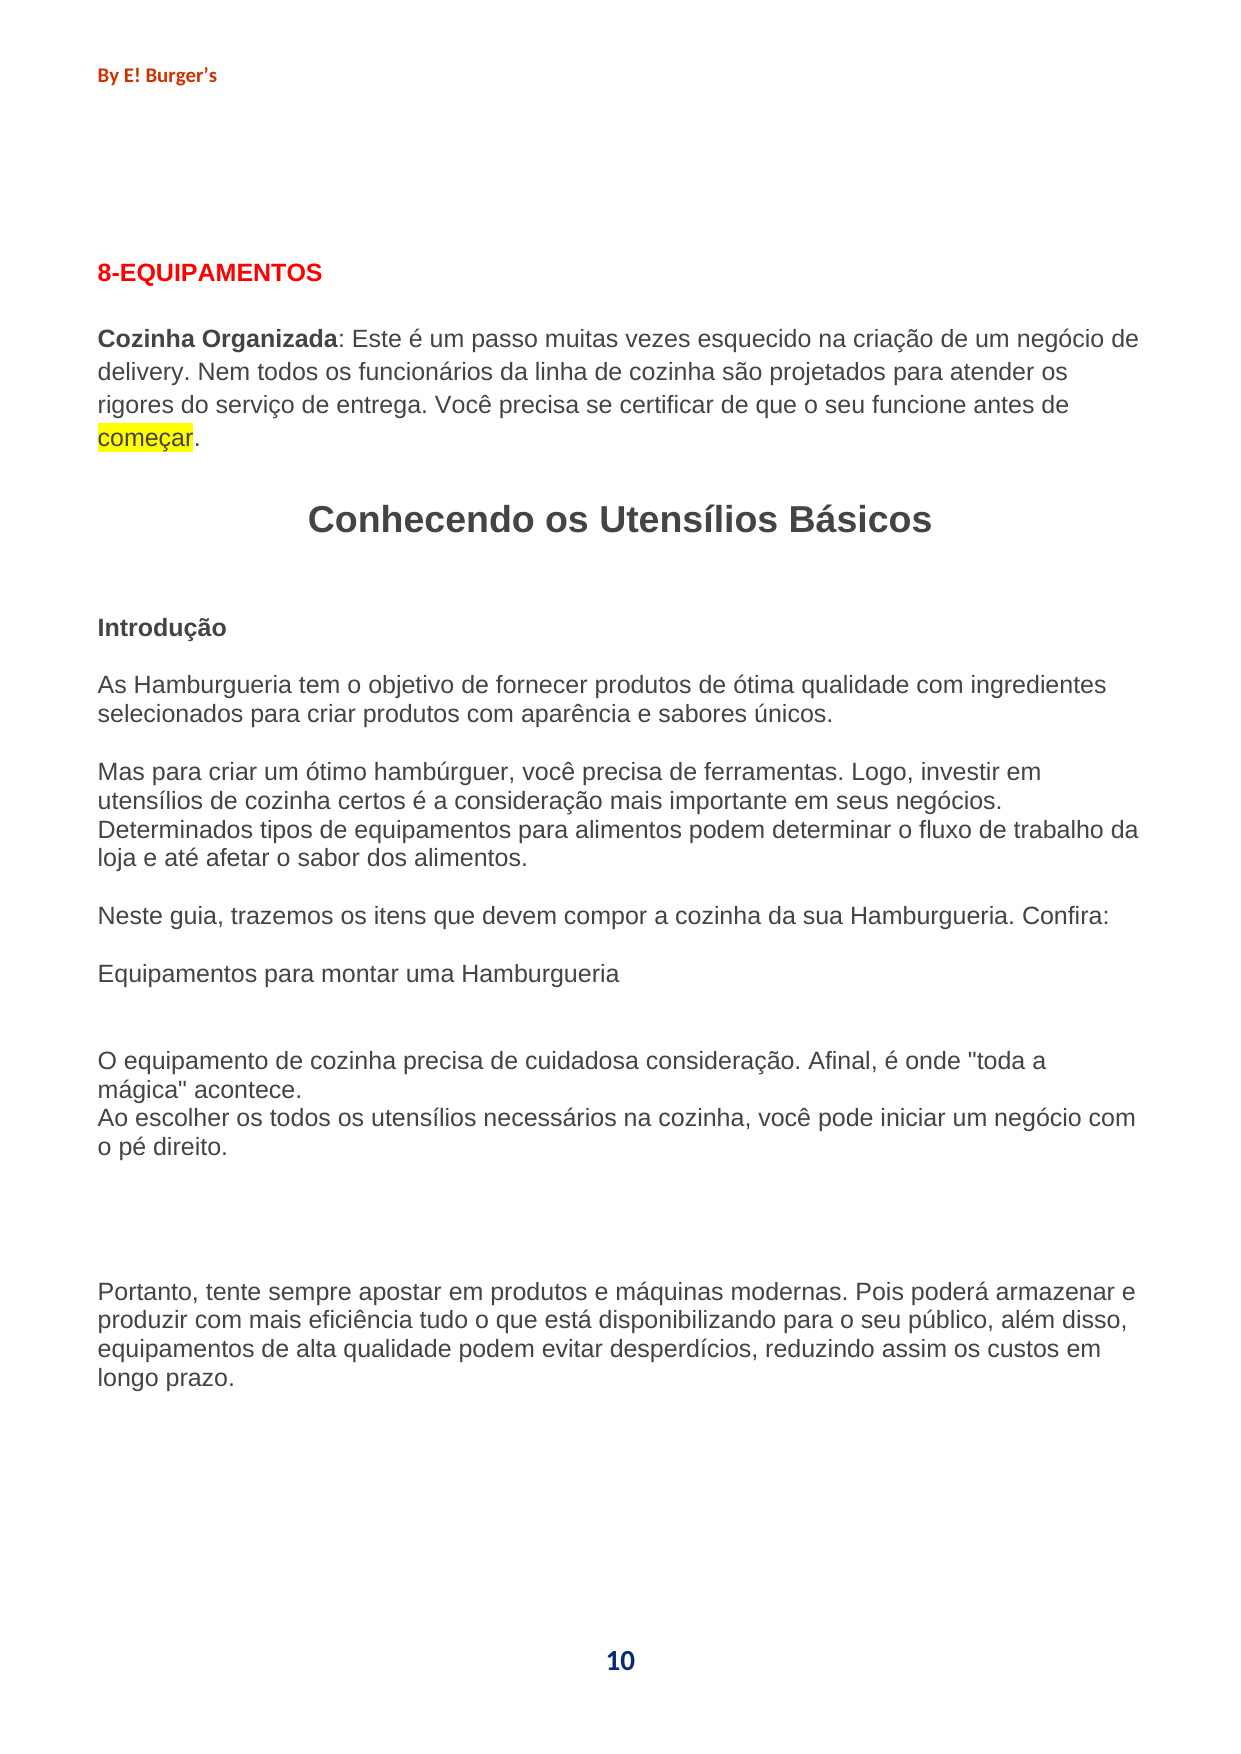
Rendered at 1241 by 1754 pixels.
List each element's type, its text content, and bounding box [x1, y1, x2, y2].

text Cozinha Organizada: Este é um passo muitas vezes esquecido na criação de um negócio de delivery. Nem todos os funcionários da linha de cozinha são projetados para atender os rigores do serviço de entrega. Você precisa se certificar de que o seu funcione antes de começar. [97, 324, 1143, 452]
text Neste guia, trazemos os itens que devem compor a cozinha da sua Hamburgueria. Confira: [97, 901, 1143, 930]
text Portanto, tente sempre apostar em produtos e máquinas modernas. Pois poderá armazenar e produzir com mais eficiência tudo o que está disponibilizando para o seu público, além disso, equipamentos de alta qualidade podem evitar desperdícios, reduzindo assim os custos em longo prazo. [97, 1277, 1143, 1392]
text As Hamburgueria tem o objetivo de fornecer produtos de ótima qualidade com ingredientes selecionados para criar produtos com aparência e sabores únicos. [97, 671, 1143, 728]
text Equipamentos para montar uma Hamburgueria [97, 959, 1143, 988]
text Introdução [97, 613, 1143, 641]
subtitle Conhecendo os Utensílios Básicos [97, 497, 1143, 540]
text Mas para criar um ótimo hambúrguer, você precisa de ferramentas. Logo, investir em utensílios de cozinha certos é a consideração mais importante em seus negócios. Determinados tipos de equipamentos para alimentos podem determinar o fluxo de trabalho da loja e até afetar o sabor dos alimentos. [97, 757, 1143, 872]
text O equipamento de cozinha precisa de cuidadosa consideração. Afinal, é onde "toda a mágica" acontece. Ao escolher os todos os utensílios necessários na cozinha, você pode iniciar um negócio com o pé direito. [97, 1017, 1143, 1190]
text 8-EQUIPAMENTOS [97, 258, 1143, 287]
